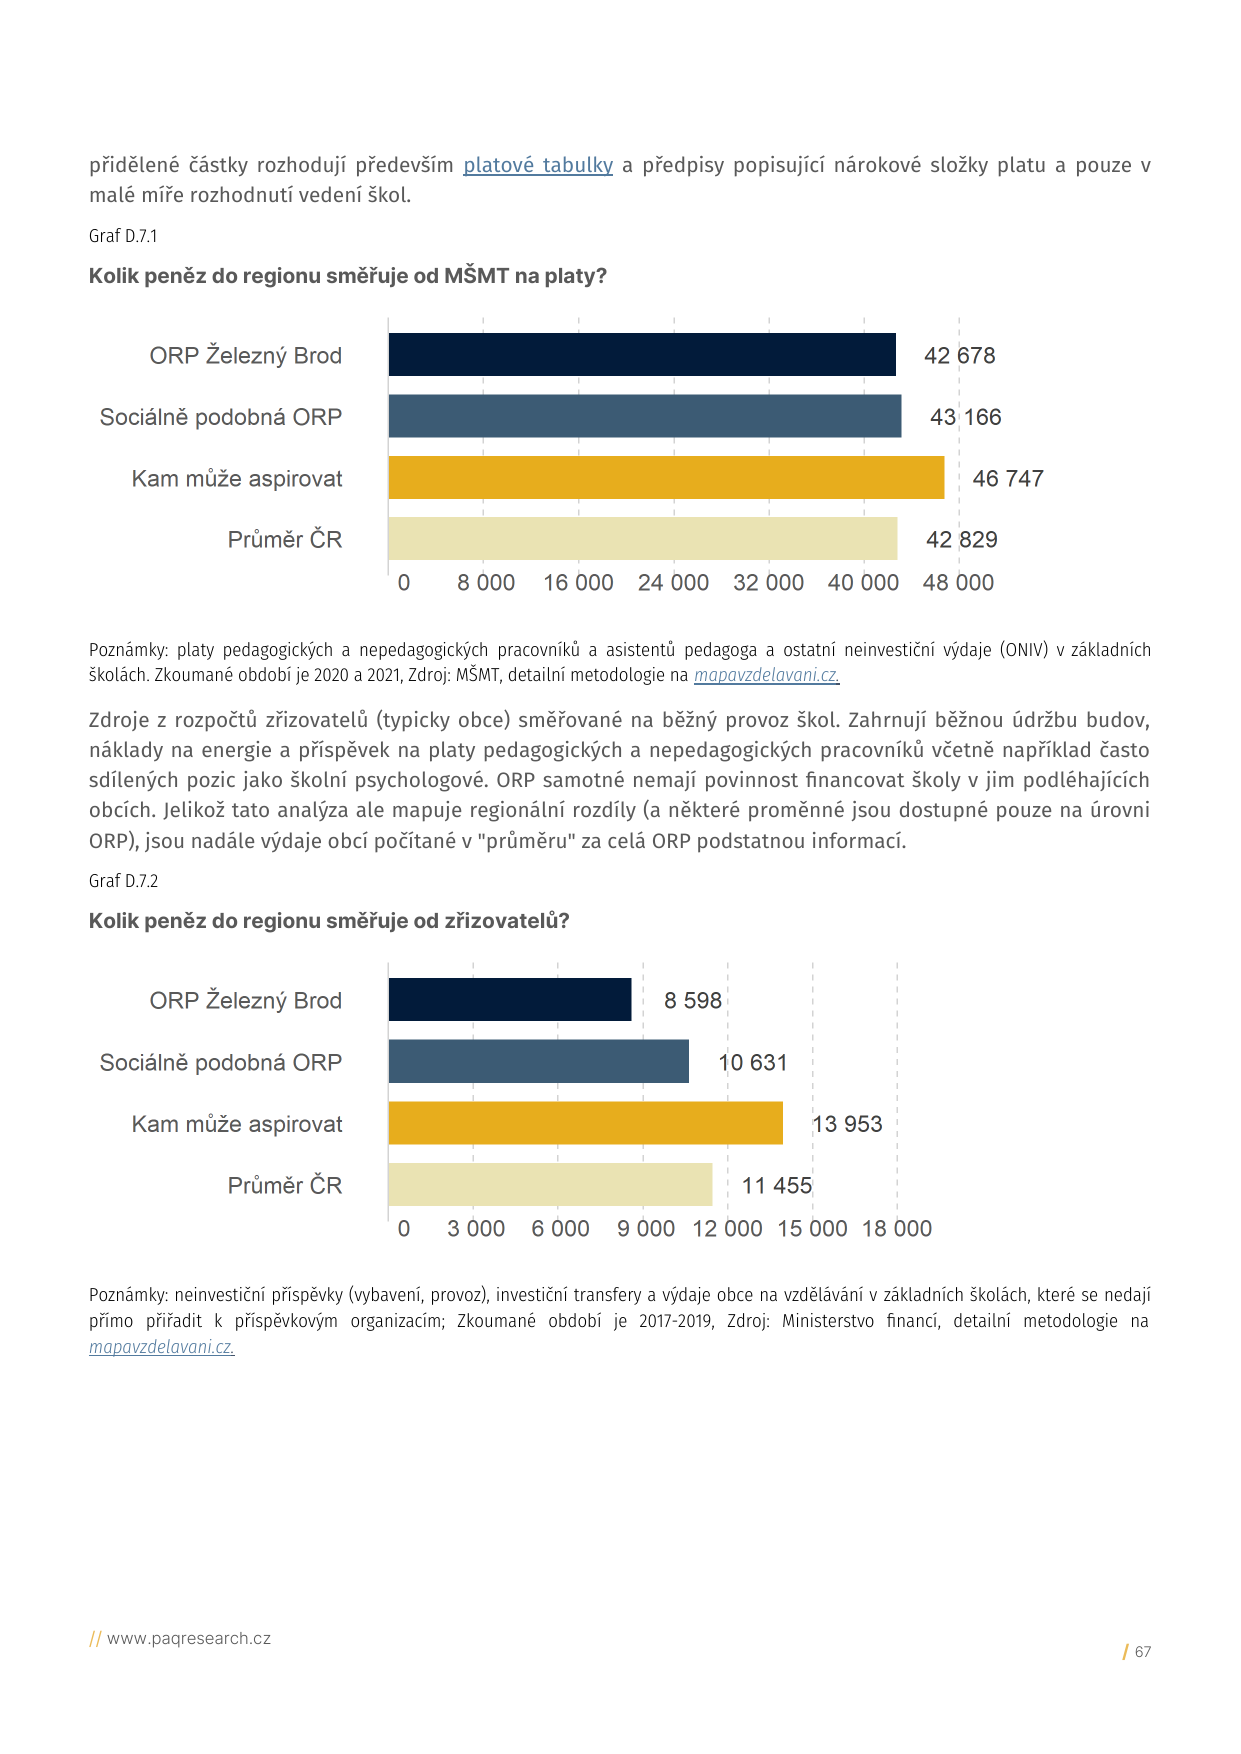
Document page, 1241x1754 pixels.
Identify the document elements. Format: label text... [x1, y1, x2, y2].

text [89, 148, 1152, 208]
text Kolik peněz do regionu směřuje od MŠMT na platy? [89, 263, 1152, 288]
text Poznámky: neinvestiční příspěvky (vybavení, provoz), investiční transfery a výdaje obce na vzdělávání v základních školách, které se nedají přímo přiřadit k příspěvkovým organizacím; Zkoumané období je 2017-2019, Zdroj: Ministerstvo financí, detailní metodologie na mapavzdelavani.cz. [89, 1284, 1152, 1358]
text Graf D.7.2 [89, 870, 1152, 893]
picture [88, 935, 1139, 1268]
text Kolik peněz do regionu směřuje od zřizovatelů? [89, 909, 1152, 934]
text Zdroje z rozpočtů zřizovatelů (typicky obce) směřované na běžný provoz škol. Zahrnují běžnou údržbu budov, náklady na energie a příspěvek na platy pedagogických a nepedagogických pracovníků včetně například často sdílených pozic jako školní psychologové. ORP samotné nemají povinnost financovat školy v jim podléhajících obcích. Jelikož tato analýza ale mapuje regionální rozdíly (a některé proměnné jsou dostupné pouze na úrovni ORP), jsou nadále výdaje obcí počítané v "průměru" za celá ORP podstatnou informací. [89, 703, 1152, 854]
picture [88, 290, 1139, 622]
text Poznámky: platy pedagogických a nepedagogických pracovníků a asistentů pedagoga a ostatní neinvestiční výdaje (ONIV) v základních školách. Zkoumané období je 2020 a 2021, Zdroj: MŠMT, detailní metodologie na mapavzdelavani.cz. [89, 638, 1152, 687]
text Graf D.7.1 [89, 225, 1152, 247]
